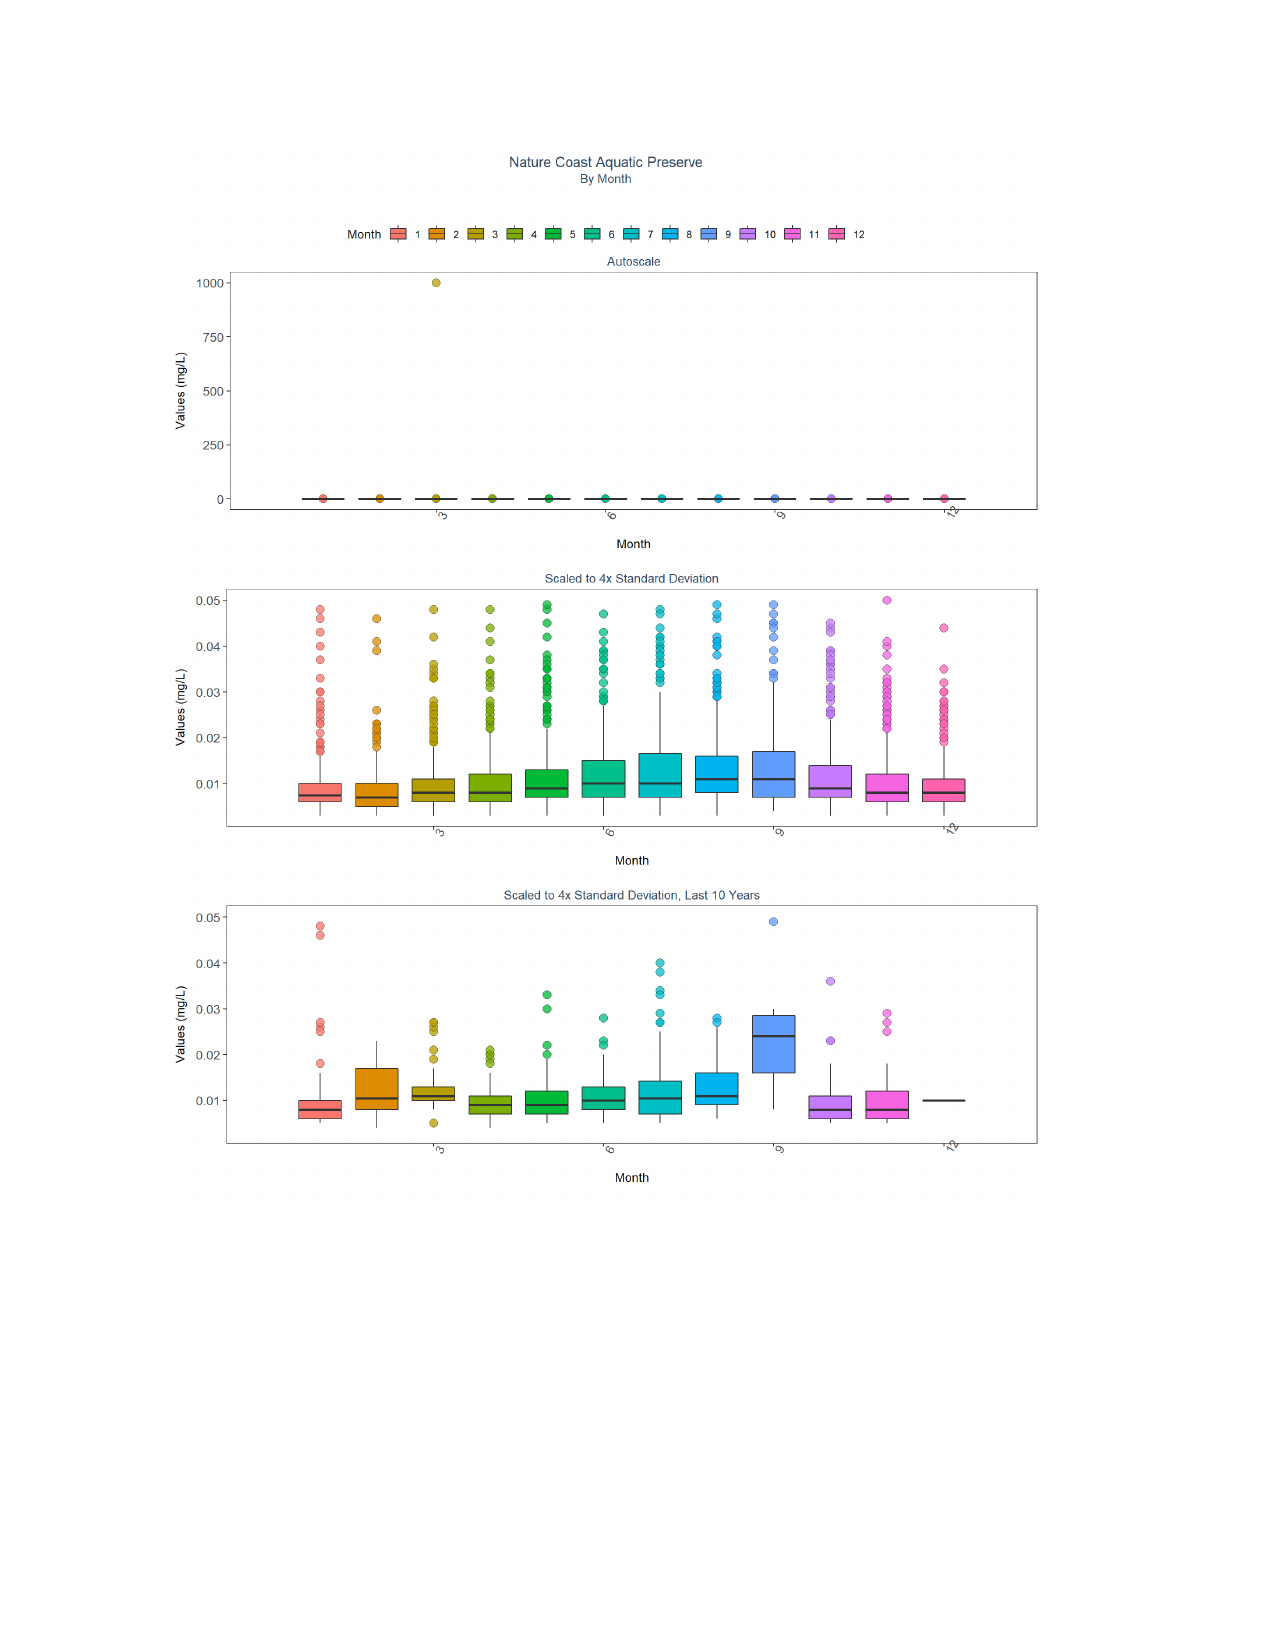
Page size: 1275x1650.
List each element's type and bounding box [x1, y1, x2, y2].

picture [168, 150, 1044, 1200]
